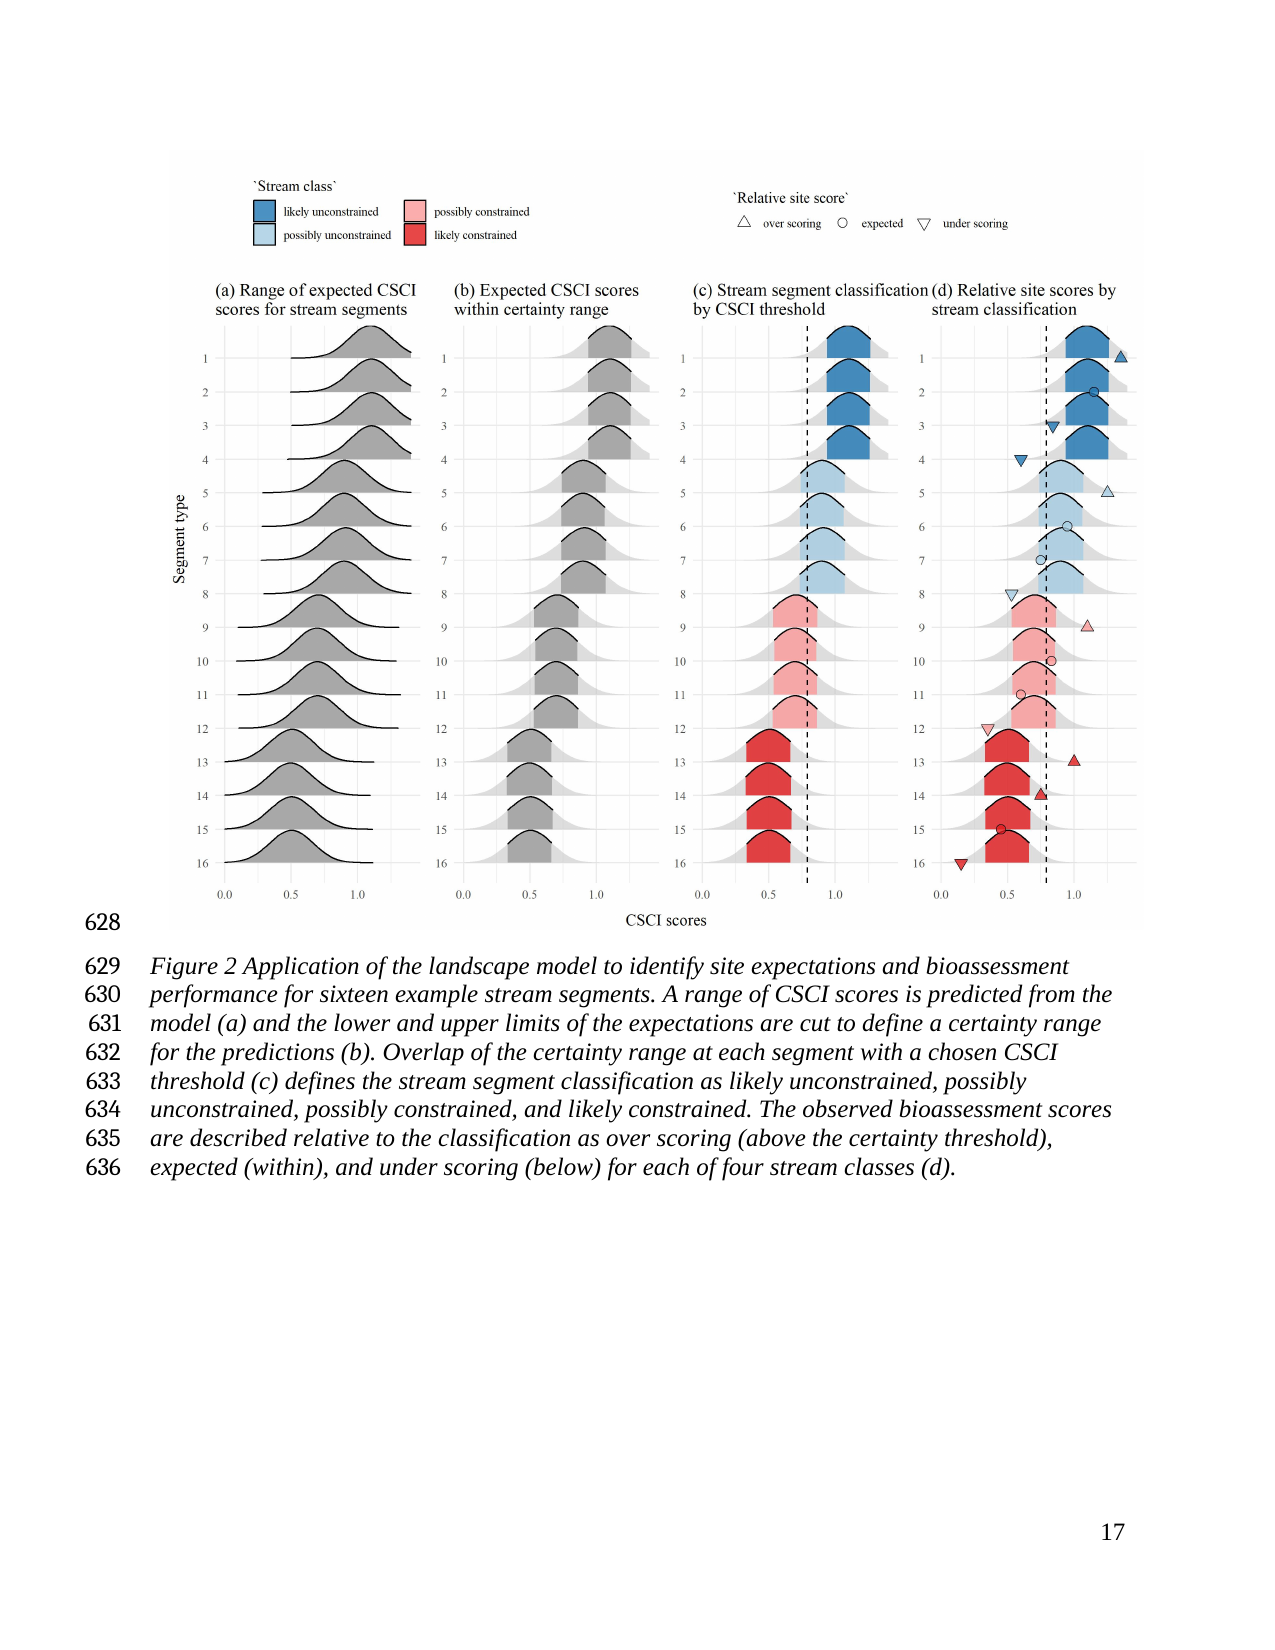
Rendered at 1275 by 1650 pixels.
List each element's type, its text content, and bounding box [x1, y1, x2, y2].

text Figure 2 Application of the landscape model to identify site expectations and bioassessment performance for sixteen example stream segments. A range of CSCI scores is predicted from the model (a) and the lower and upper limits of the expectations are cut to define a certainty range for the predictions (b). Overlap of the certainty range at each segment with a chosen CSCI threshold (c) defines the stream segment classification as likely unconstrained, possibly unconstrained, possibly constrained, and likely constrained. The observed bioassessment scores are described relative to the classification as over scoring (above the certainty threshold), expected (within), and under scoring (below) for each of four stream classes (d). [150, 951, 1125, 1181]
picture [168, 150, 1144, 930]
